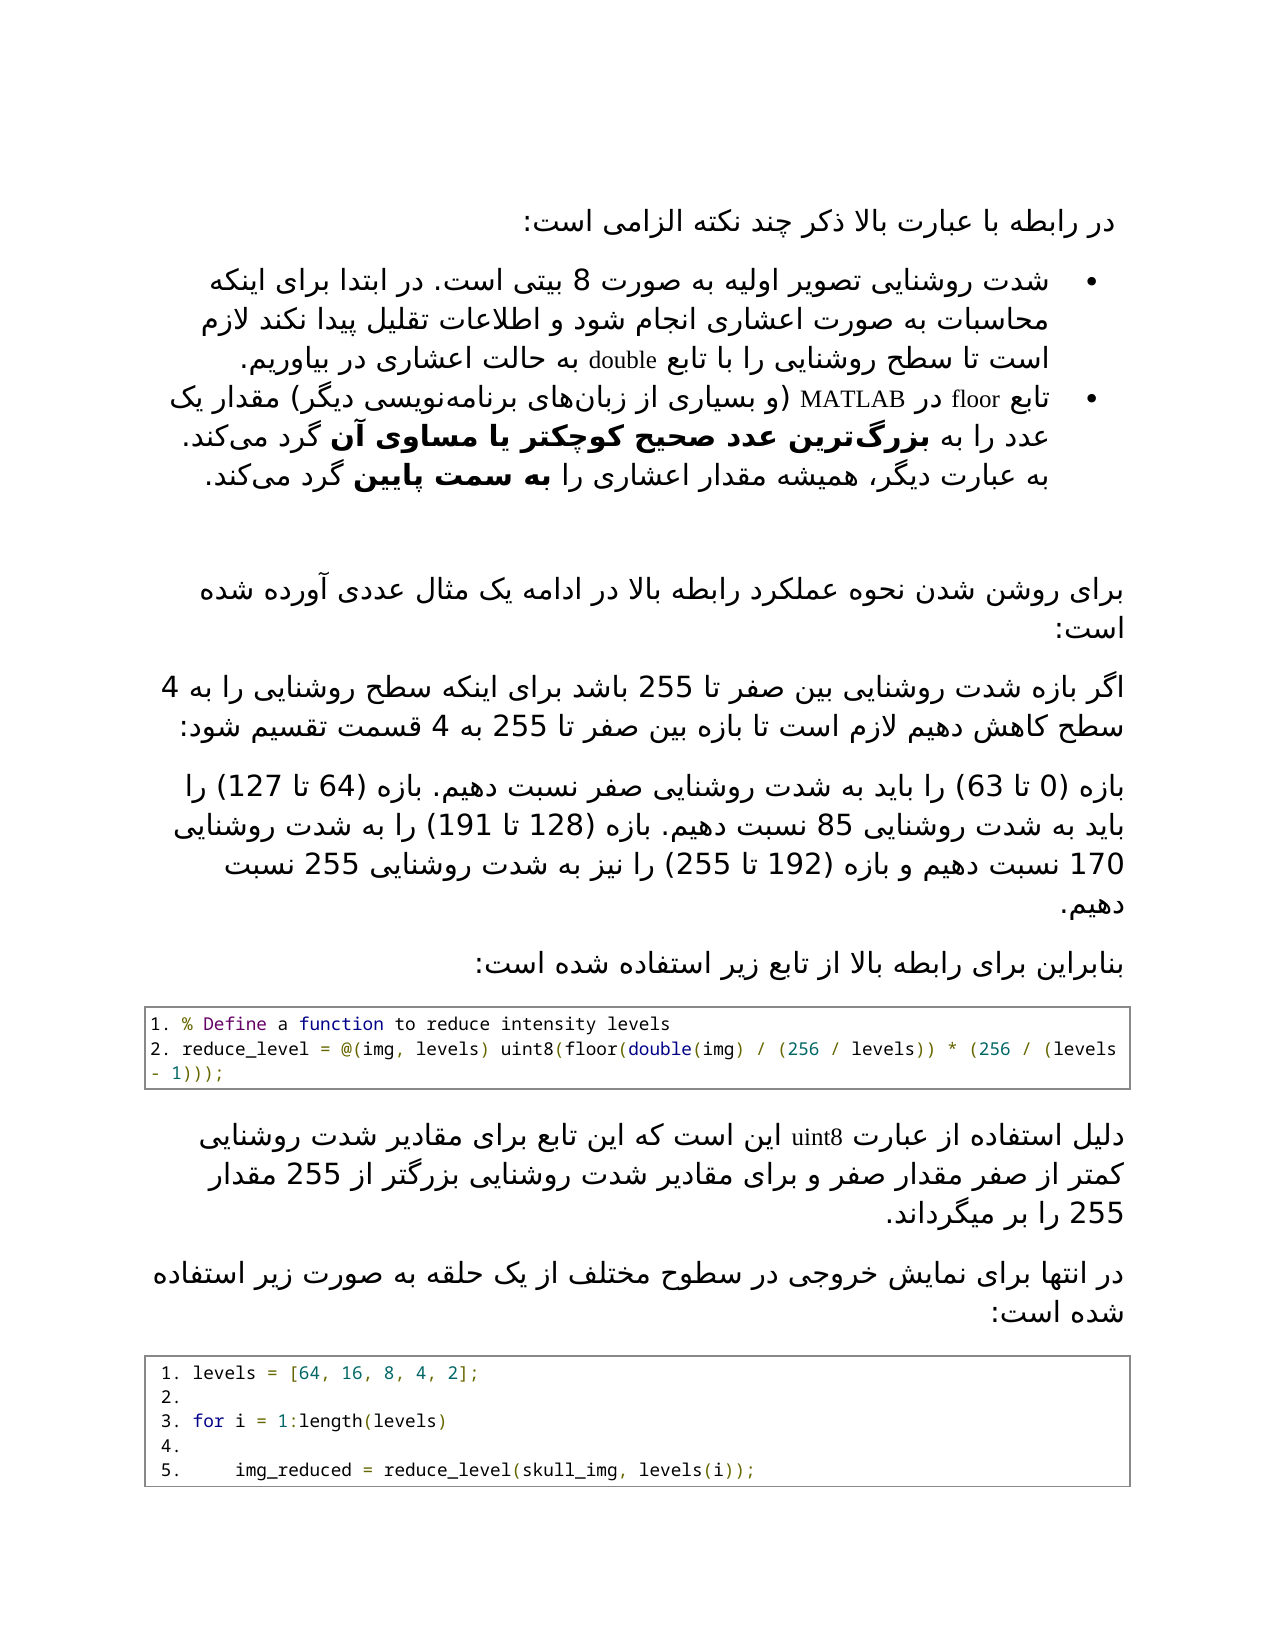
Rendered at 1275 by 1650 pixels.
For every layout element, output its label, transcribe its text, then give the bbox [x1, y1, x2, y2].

text بنابراین برای رابطه بالا از تابع زیر استفاده شده است: [150, 946, 1125, 980]
text 4. [150, 1433, 1125, 1452]
list شدت روشنایی تصویر اولیه به صورت 8 بیتی است. در ابتدا برای اینکه محاسبات به صورت اعشاری انجام شود و اطلاعات تقلیل پیدا نکند لازم است تا سطح روشنایی را با تابع double به حالت اعشاری در بیاوریم. [150, 264, 1087, 376]
text در انتها برای نمایش خروجی در سطوح مختلف از یک حلقه به صورت زیر استفاده شده است: [150, 1256, 1125, 1329]
text اگر بازه شدت روشنایی بین صفر تا 255 باشد برای اینکه سطح روشنایی را به 4 سطح کاهش دهیم لازم است تا بازه بین صفر تا 255 به 4 قسمت تقسیم شود: [150, 671, 1125, 744]
text 5. img_reduced = reduce_level(skull_img, levels(i)); [146, 1452, 1129, 1486]
text 3. for i = 1:length(levels) [150, 1409, 1125, 1433]
text برای روشن شدن نحوه عملکرد رابطه بالا در ادامه یک مثال عددی آورده شده است: [150, 572, 1125, 645]
text بازه (0 تا 63) را باید به شدت روشنایی صفر نسبت دهیم. بازه (64 تا 127) را باید به شدت روشنایی 85 نسبت دهیم. بازه (128 تا 191) را به شدت روشنایی 170 نسبت دهیم و بازه (192 تا 255) را نیز به شدت روشنایی 255 نسبت دهیم. [150, 769, 1125, 920]
list تابع floor در MATLAB (و بسیاری از زبان‌های برنامه‌نویسی دیگر) مقدار یک عدد را به بزرگ‌ترین عدد صحیح کوچکتر یا مساوی آن گرد می‌کند. به عبارت دیگر، همیشه مقدار اعشاری را به سمت پایین گرد می‌کند. [150, 381, 1087, 492]
text 2. reduce_level = @(img, levels) uint8(floor(double(img) / (256 / levels)) * (256 / (levels - 1))); [146, 1030, 1129, 1088]
text دلیل استفاده از عبارت uint8 این است که این تابع برای مقادیر شدت روشنایی کمتر از صفر مقدار صفر و برای مقادیر شدت روشنایی بزرگتر از 255 مقدار 255 را بر میگرداند. [150, 1118, 1125, 1230]
text 1. levels = [64, 16, 8, 4, 2]; [146, 1357, 1129, 1385]
text 1. % Define a function to reduce intensity levels [146, 1008, 1129, 1030]
text 2. [150, 1385, 1125, 1409]
text در رابطه با عبارت بالا ذکر چند نکته الزامی است: [150, 204, 1125, 238]
